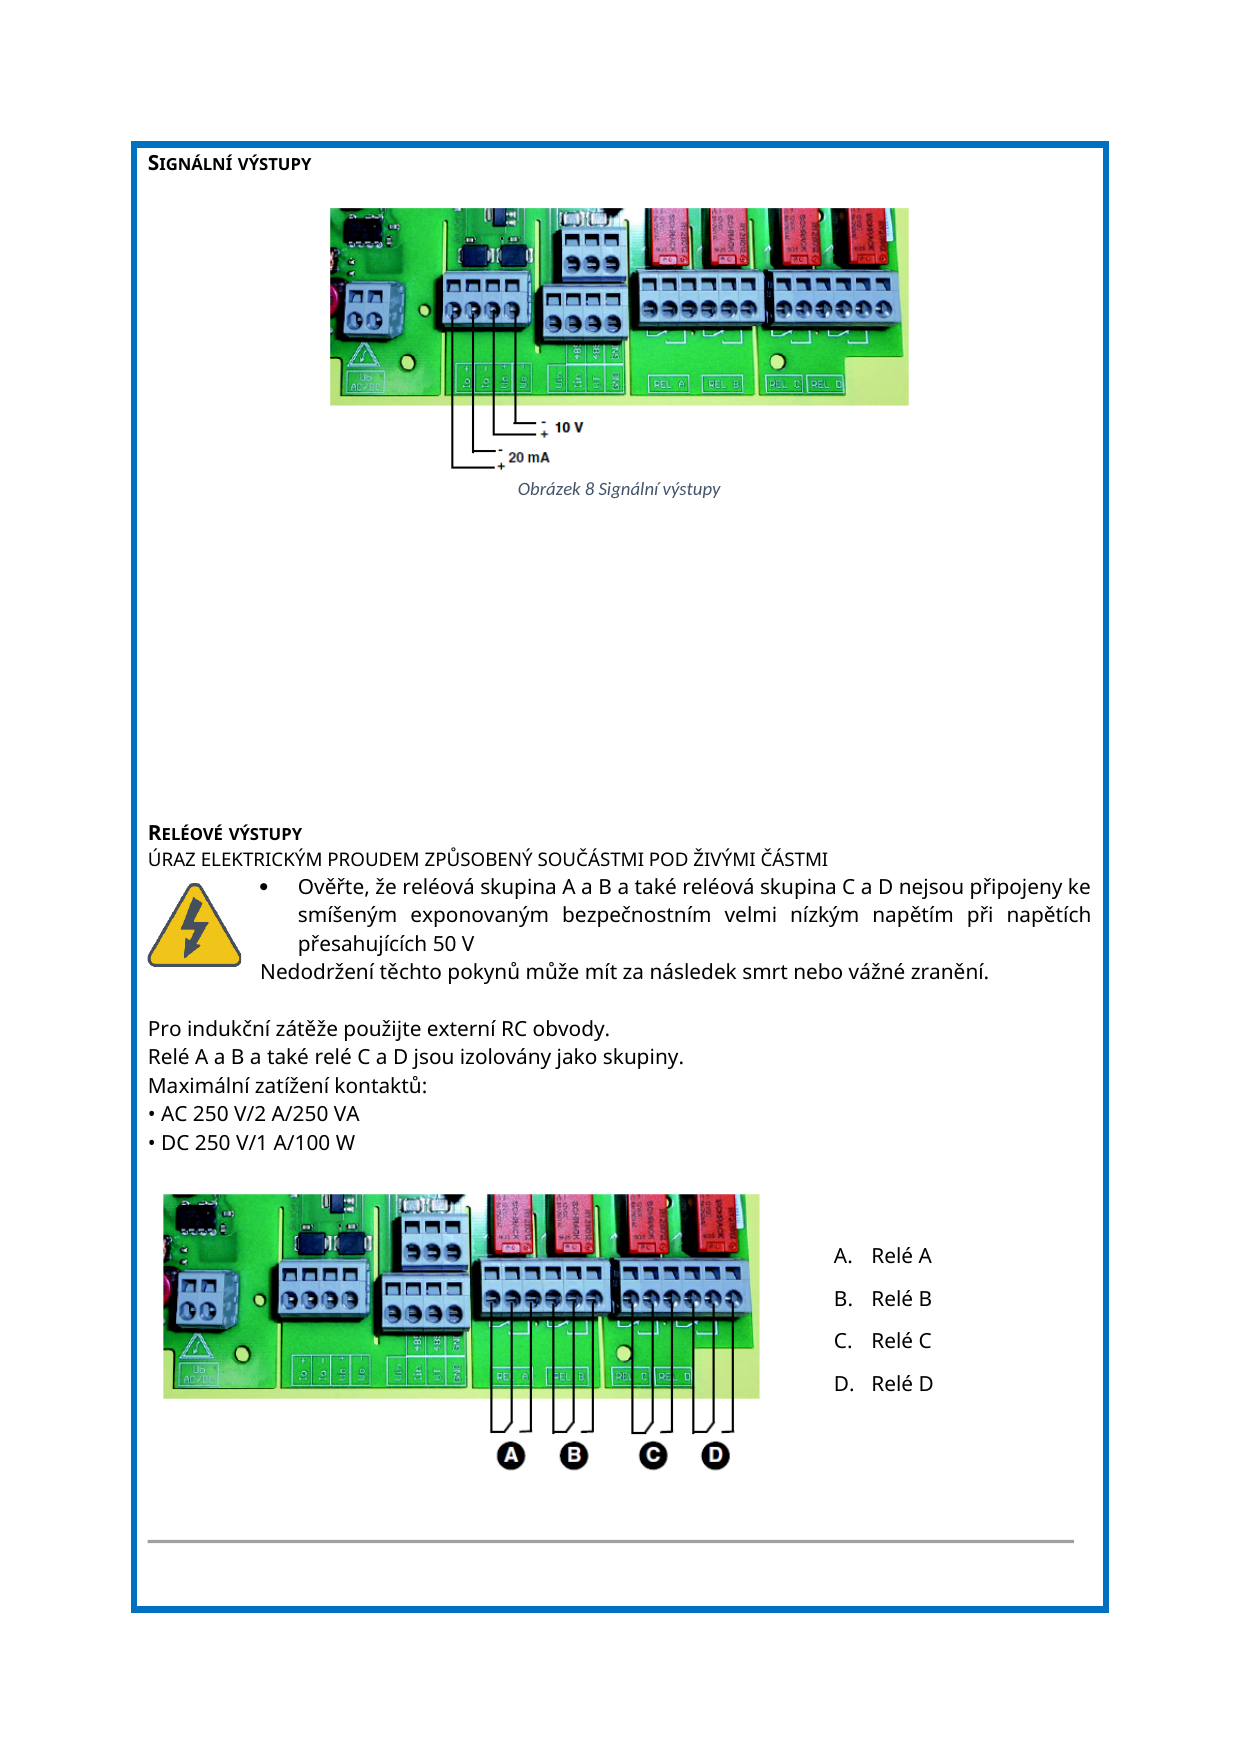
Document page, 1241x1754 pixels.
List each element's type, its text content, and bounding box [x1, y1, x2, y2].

text ÚRAZ ELEKTRICKÝM PROUDEM ZPŮSOBENÝ SOUČÁSTMI POD ŽIVÝMI ČÁSTMI [148, 846, 1093, 872]
list Relé B [834, 1284, 1093, 1312]
picture [325, 204, 916, 480]
text Maximální zatížení kontaktů: [148, 1071, 1093, 1099]
list Relé D [834, 1369, 1093, 1398]
text Relé A a B a také relé C a D jsou izolovány jako skupiny. [148, 1042, 1093, 1071]
picture [157, 1190, 766, 1478]
text Reléové výstupy [148, 818, 1093, 846]
list Relé A [834, 1241, 1093, 1270]
picture [147, 877, 242, 972]
text Pro indukční zátěže použijte externí RC obvody. [148, 1014, 1093, 1042]
text Nedodržení těchto pokynů může mít za následek smrt nebo vážné zranění. [148, 957, 1093, 986]
list Relé C [834, 1327, 1093, 1355]
text • DC 250 V/1 A/100 W [148, 1128, 1093, 1156]
list Ověřte, že reléová skupina A a B a také reléová skupina C a D nejsou připojeny ke smíšeným exponovaným bezpečnostním velmi nízkým napětím při napětích přesahujících 50 V [260, 872, 1093, 957]
text Signální výstupy [148, 148, 1093, 176]
text • AC 250 V/2 A/250 VA [148, 1099, 1093, 1128]
